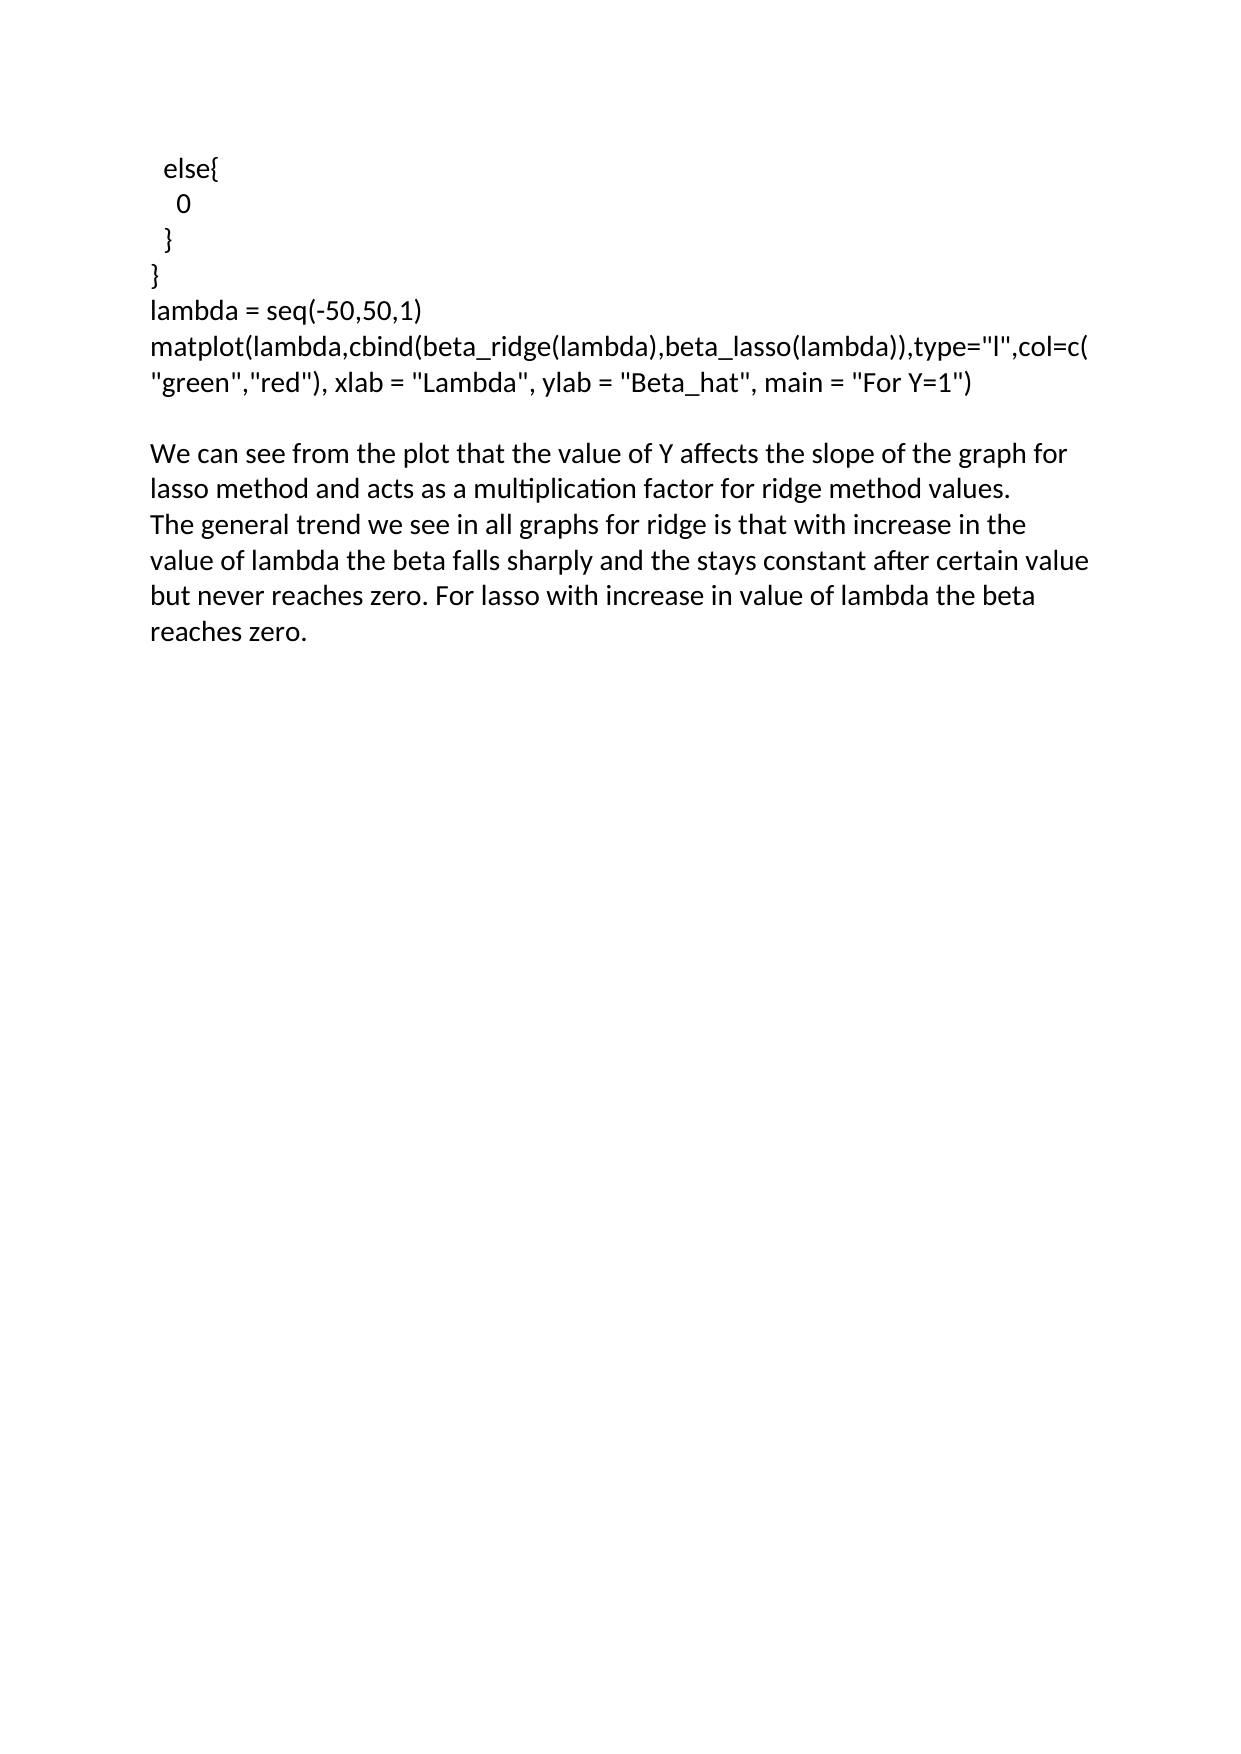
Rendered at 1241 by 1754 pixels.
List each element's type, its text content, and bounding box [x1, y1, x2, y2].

text The general trend we see in all graphs for ridge is that with increase in the value of lambda the beta falls sharply and the stays constant after certain value but never reaches zero. For lasso with increase in value of lambda the beta reaches zero. [150, 506, 1090, 649]
text matplot(lambda,cbind(beta_ridge(lambda),beta_lasso(lambda)),type="l",col=c("green","red"), xlab = "Lambda", ylab = "Beta_hat", main = "For Y=1") [150, 328, 1090, 399]
text 0 [150, 186, 1090, 221]
text } [150, 221, 1090, 257]
text } [150, 257, 1090, 292]
text else{ [150, 150, 1090, 186]
text We can see from the plot that the value of Y affects the slope of the graph for lasso method and acts as a multiplication factor for ridge method values. [150, 435, 1090, 506]
text lambda = seq(-50,50,1) [150, 292, 1090, 328]
